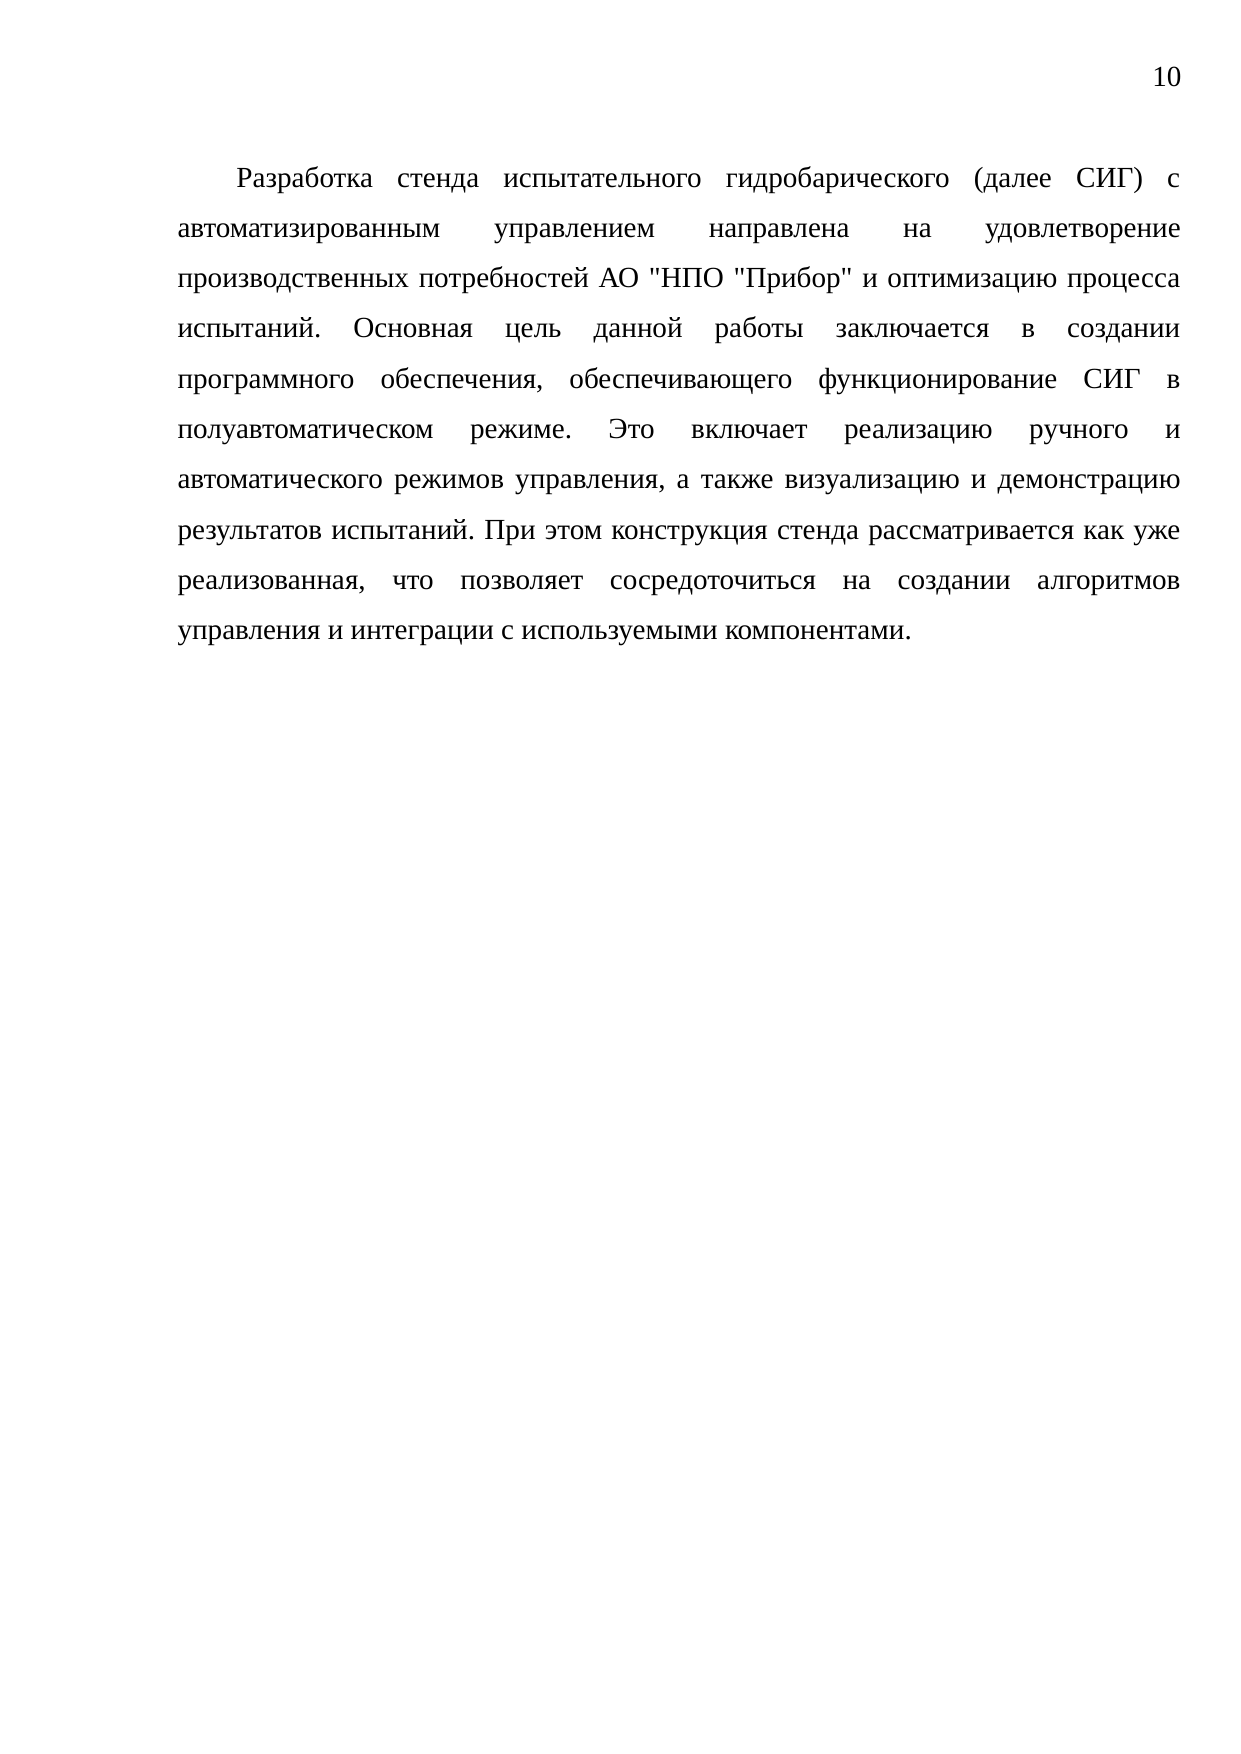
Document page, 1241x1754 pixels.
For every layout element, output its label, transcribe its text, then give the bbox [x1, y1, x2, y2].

text Разработка стенда испытательного гидробарического (далее СИГ) с автоматизированным управлением направлена на удовлетворение производственных потребностей АО "НПО "Прибор" и оптимизацию процесса испытаний. Основная цель данной работы заключается в создании программного обеспечения, обеспечивающего функционирование СИГ в полуавтоматическом режиме. Это включает реализацию ручного и автоматического режимов управления, а также визуализацию и демонстрацию результатов испытаний. При этом конструкция стенда рассматривается как уже реализованная, что позволяет сосредоточиться на создании алгоритмов управления и интеграции с используемыми компонентами. [177, 160, 1181, 646]
